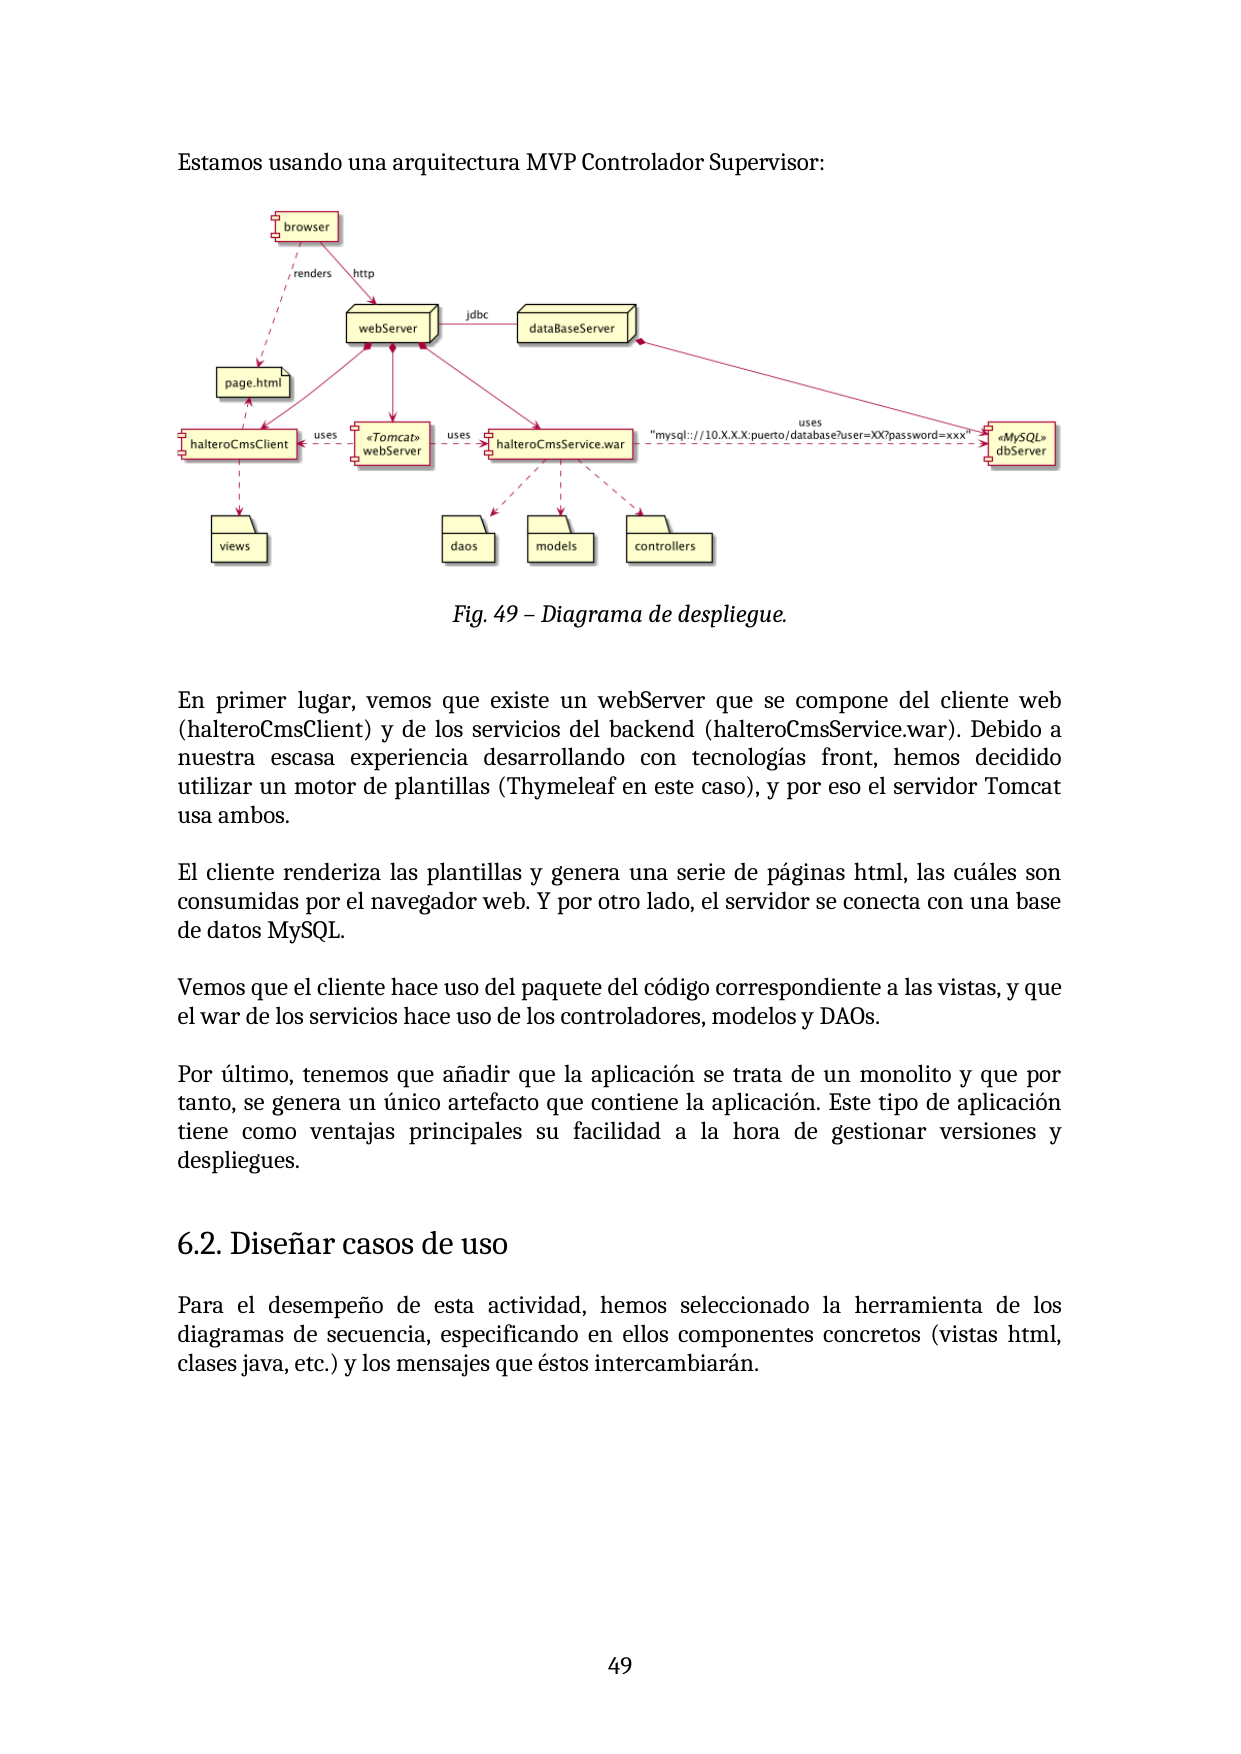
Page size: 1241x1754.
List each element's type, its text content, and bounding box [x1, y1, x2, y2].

subtitle 6.2. Diseñar casos de uso [177, 1224, 1063, 1262]
text Fig. 49 – Diagrama de despliegue. [177, 599, 1063, 628]
text Por último, tenemos que añadir que la aplicación se trata de un monolito y que por tanto, se genera un único artefacto que contiene la aplicación. Este tipo de aplicación tiene como ventajas principales su facilidad a la hora de gestionar versiones y despliegues. [177, 1059, 1063, 1174]
picture [177, 205, 1063, 571]
text Estamos usando una arquitectura MVP Controlador Supervisor: [177, 148, 1063, 176]
text Para el desempeño de esta actividad, hemos seleccionado la herramienta de los diagramas de secuencia, especificando en ellos componentes concretos (vistas html, clases java, etc.) y los mensajes que éstos intercambiarán. [177, 1291, 1063, 1377]
text Vemos que el cliente hace uso del paquete del código correspondiente a las vistas, y que el war de los servicios hace uso de los controladores, modelos y DAOs. [177, 973, 1063, 1031]
text En primer lugar, vemos que existe un webServer que se compone del cliente web (halteroCmsClient) y de los servicios del backend (halteroCmsService.war). Debido a nuestra escasa experiencia desarrollando con tecnologías front, hemos decidido utilizar un motor de plantillas (Thymeleaf en este caso), y por eso el servidor Tomcat usa ambos. [177, 686, 1063, 829]
text El cliente renderiza las plantillas y genera una serie de páginas html, las cuáles son consumidas por el navegador web. Y por otro lado, el servidor se conecta con una base de datos MySQL. [177, 858, 1063, 944]
